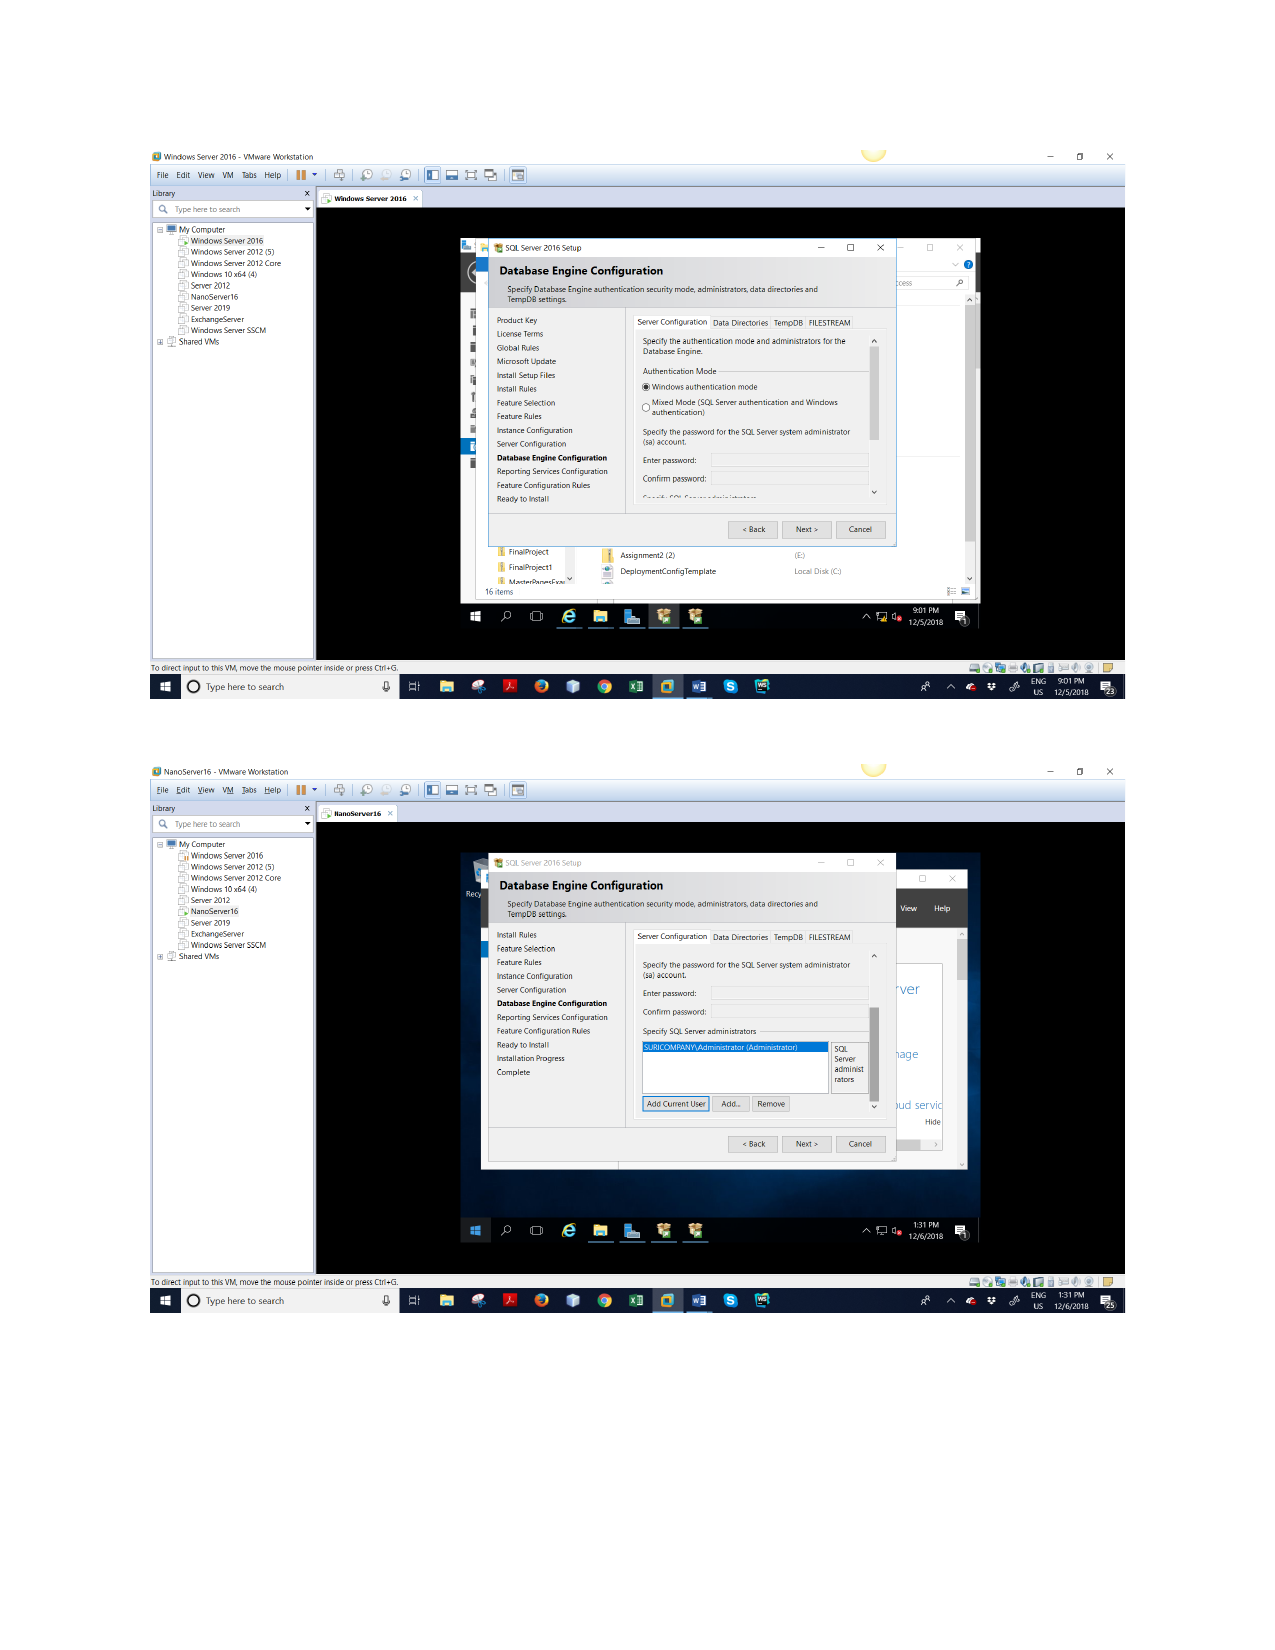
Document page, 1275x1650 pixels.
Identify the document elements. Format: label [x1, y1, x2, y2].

picture [150, 150, 1125, 699]
picture [150, 764, 1125, 1313]
